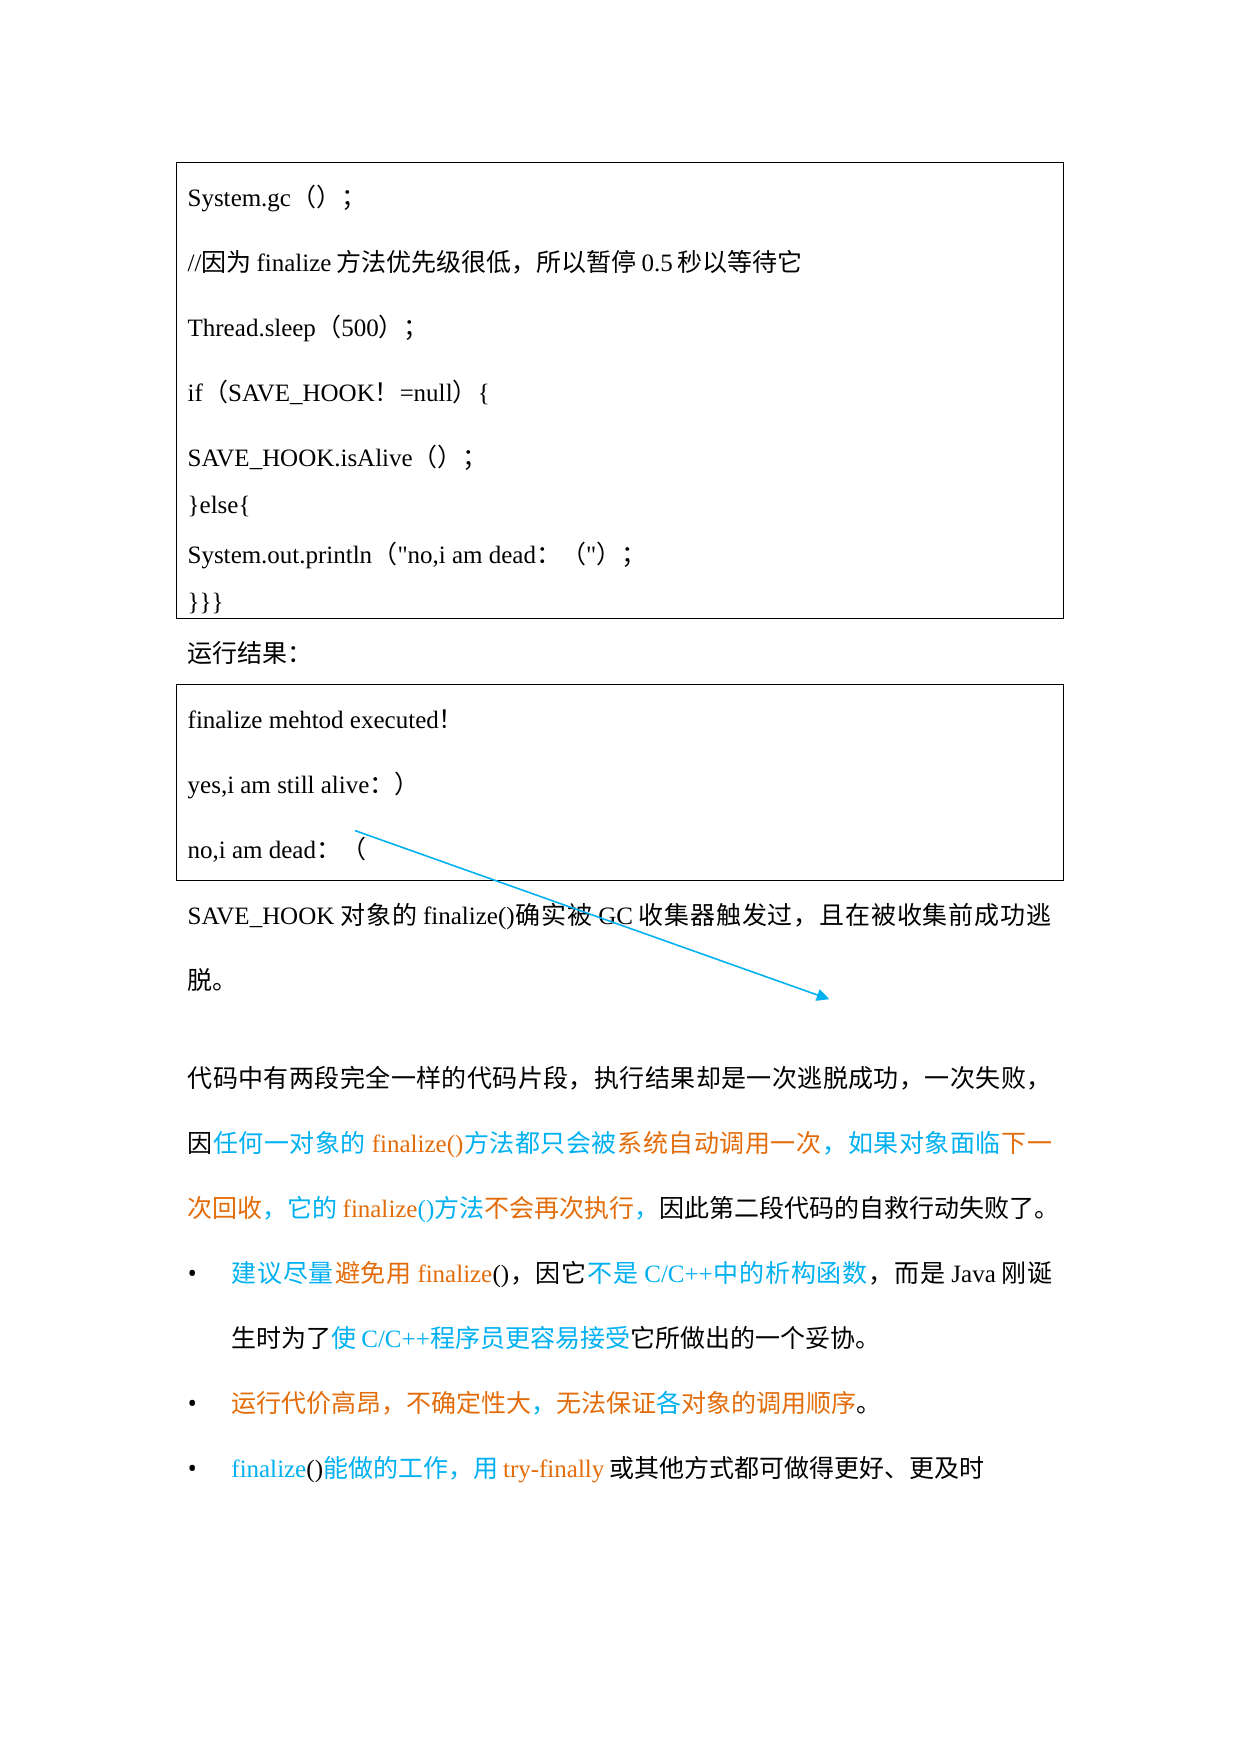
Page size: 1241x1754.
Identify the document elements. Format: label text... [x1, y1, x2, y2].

list 运行代价高昂，不确定性大，无法保证各对象的调用顺序。 [187, 1369, 1053, 1434]
text SAVE_HOOK对象的finalize()确实被GC收集器触发过，且在被收集前成功逃脱。 [187, 881, 1053, 1011]
list finalize()能做的工作，用try-finally或其他方式都可做得更好、更及时 [187, 1434, 1053, 1499]
text 运行结果： [187, 619, 1053, 684]
list 建议尽量避免用finalize()，因它不是C/C++中的析构函数，而是Java刚诞生时为了使C/C++程序员更容易接受它所做出的一个妥协。 [187, 1239, 1053, 1369]
text 代码中有两段完全一样的代码片段，执行结果却是一次逃脱成功，一次失败，因任何一对象的finalize()方法都只会被系统自动调用一次，如果对象面临下一次回收，它的finalize()方法不会再次执行，因此第二段代码的自救行动失败了。 [187, 1044, 1053, 1239]
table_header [177, 163, 1063, 618]
table_header finalize mehtod executed！ yes,i am still alive：） no,i am dead：（ [177, 685, 1063, 880]
